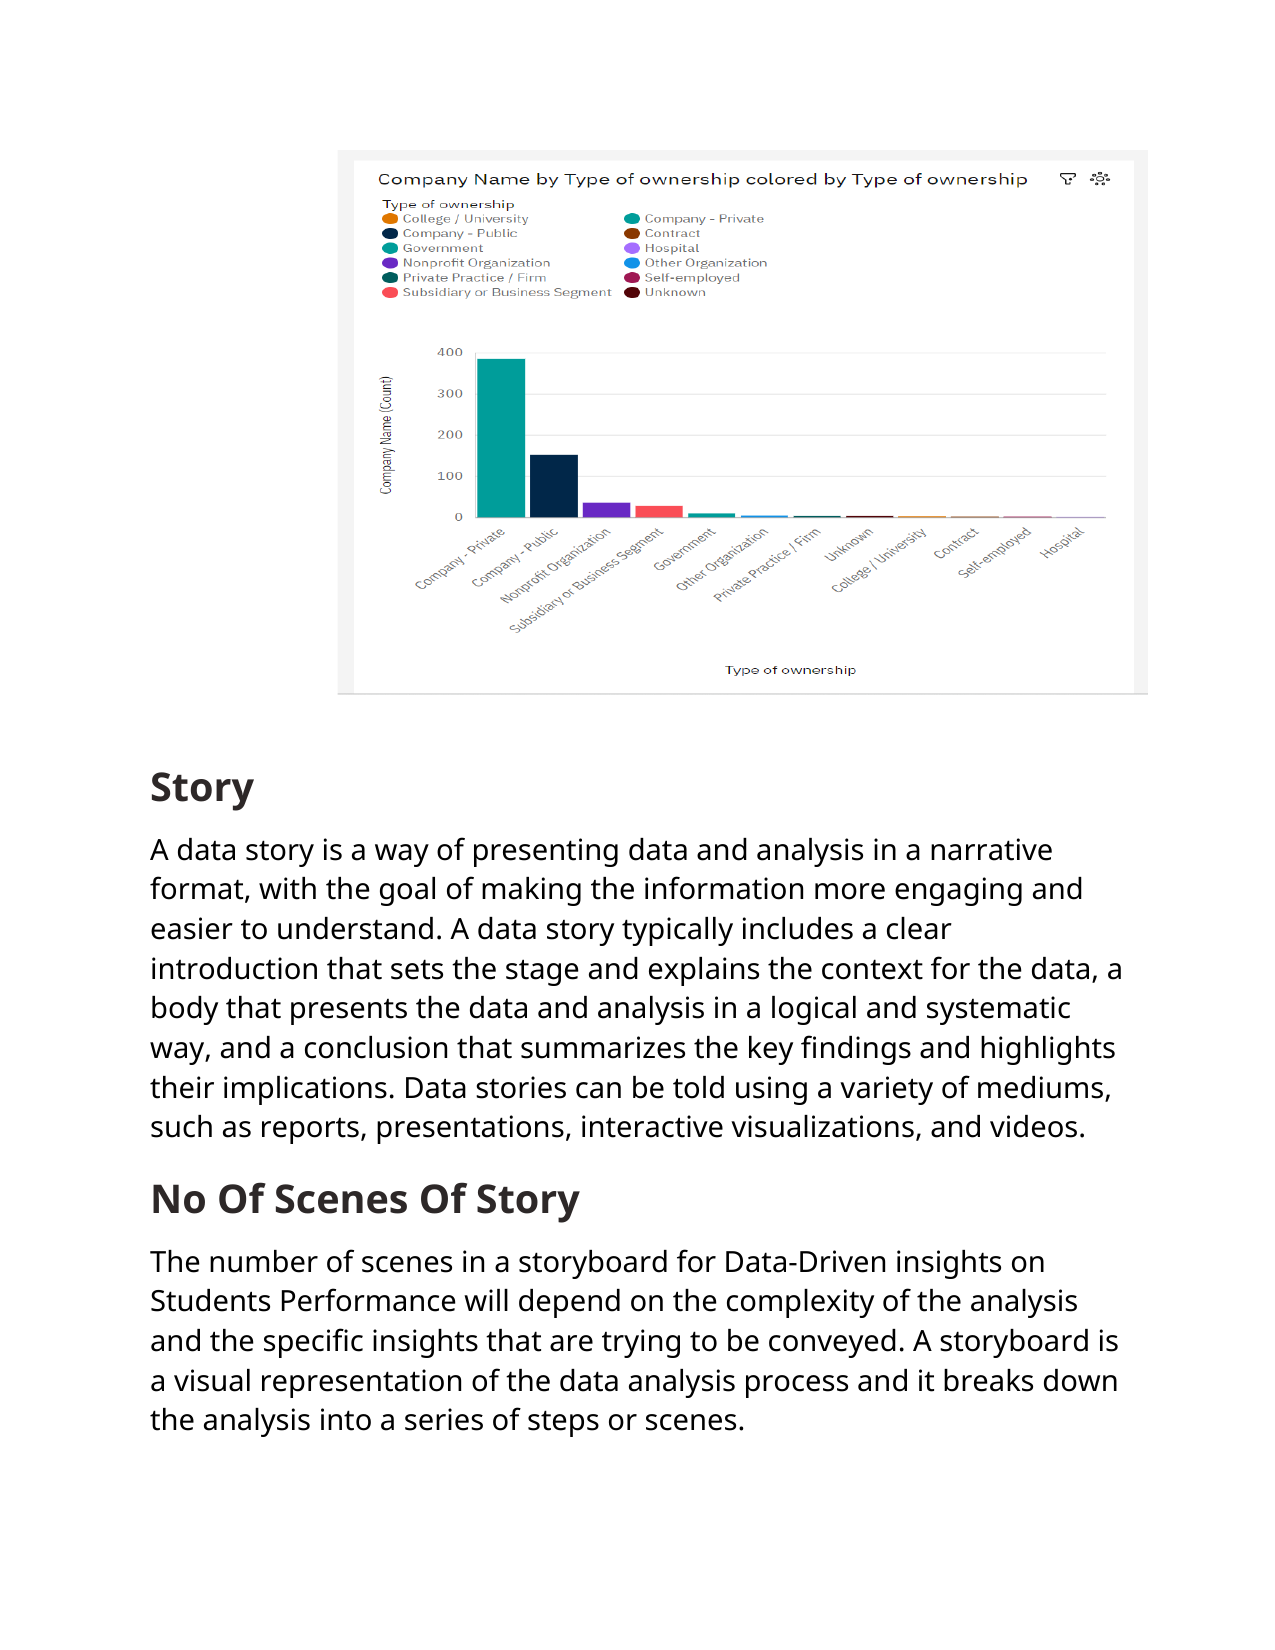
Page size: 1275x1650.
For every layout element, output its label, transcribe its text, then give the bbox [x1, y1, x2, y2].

text The number of scenes in a storyboard for Data-Driven insights on Students Performance will depend on the complexity of the analysis and the specific insights that are trying to be conveyed. A storyboard is a visual representation of the data analysis process and it breaks down the analysis into a series of steps or scenes. [150, 1241, 1125, 1439]
text Story [150, 754, 1125, 813]
text A data story is a way of presenting data and analysis in a narrative format, with the goal of making the information more engaging and easier to understand. A data story typically includes a clear introduction that sets the stage and explains the context for the data, a body that presents the data and analysis in a logical and systematic way, and a conclusion that summarizes the key findings and highlights their implications. Data stories can be told using a variety of mediums, such as reports, presentations, interactive visualizations, and videos. [150, 829, 1125, 1146]
text No Of Scenes Of Story [150, 1171, 1125, 1225]
picture [337, 150, 1148, 695]
